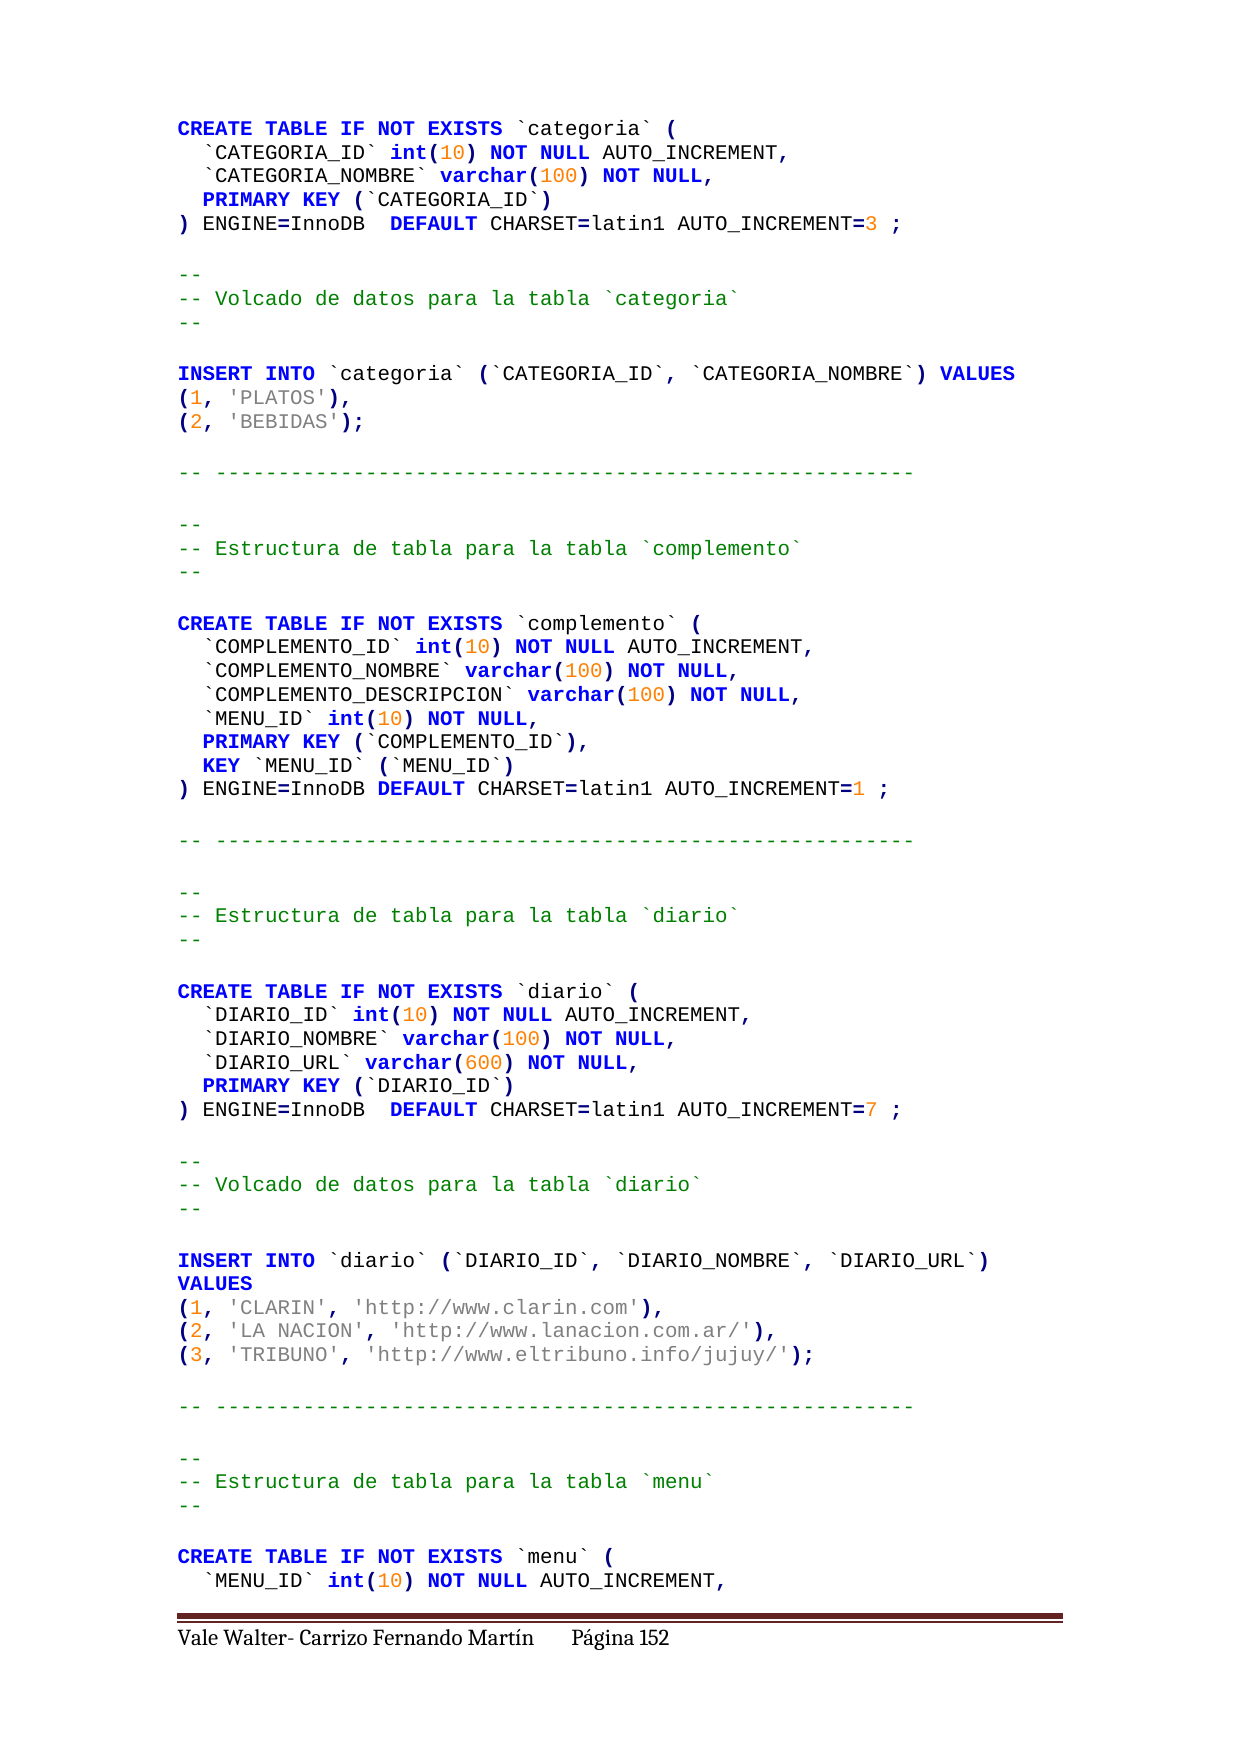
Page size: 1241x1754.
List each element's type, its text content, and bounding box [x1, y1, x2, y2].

text -- Estructura de tabla para la tabla `menu` [177, 1471, 1063, 1495]
text `COMPLEMENTO_ID` int(10) NOT NULL AUTO_INCREMENT, [177, 637, 1063, 660]
text -- -------------------------------------------------------- [177, 1396, 1063, 1419]
text INSERT INTO `categoria` (`CATEGORIA_ID`, `CATEGORIA_NOMBRE`) VALUES [177, 363, 1063, 387]
text CREATE TABLE IF NOT EXISTS `diario` ( [177, 981, 1063, 1004]
text ) ENGINE=InnoDB DEFAULT CHARSET=latin1 AUTO_INCREMENT=7 ; [177, 1099, 1063, 1123]
text `CATEGORIA_ID` int(10) NOT NULL AUTO_INCREMENT, [177, 142, 1063, 165]
text -- -------------------------------------------------------- [177, 830, 1063, 854]
text -- [177, 1447, 1063, 1471]
text `DIARIO_NOMBRE` varchar(100) NOT NULL, [177, 1028, 1063, 1052]
text -- Estructura de tabla para la tabla `diario` [177, 905, 1063, 929]
text -- [177, 1495, 1063, 1518]
text (2, 'LA NACION', 'http://www.lanacion.com.ar/'), [177, 1321, 1063, 1344]
text `MENU_ID` int(10) NOT NULL, [177, 707, 1063, 731]
text PRIMARY KEY (`DIARIO_ID`) [177, 1075, 1063, 1099]
text ) ENGINE=InnoDB DEFAULT CHARSET=latin1 AUTO_INCREMENT=1 ; [177, 778, 1063, 802]
text PRIMARY KEY (`CATEGORIA_ID`) [177, 189, 1063, 213]
text (3, 'TRIBUNO', 'http://www.eltribuno.info/jujuy/'); [177, 1344, 1063, 1368]
text -- [177, 882, 1063, 905]
text `COMPLEMENTO_DESCRIPCION` varchar(100) NOT NULL, [177, 684, 1063, 707]
text -- Volcado de datos para la tabla `categoria` [177, 288, 1063, 312]
text -- [177, 1151, 1063, 1174]
text -- [177, 561, 1063, 585]
text -- [177, 264, 1063, 288]
text `MENU_ID` int(10) NOT NULL AUTO_INCREMENT, [177, 1570, 1063, 1594]
text (1, 'PLATOS'), [177, 387, 1063, 411]
text -- Volcado de datos para la tabla `diario` [177, 1174, 1063, 1198]
text CREATE TABLE IF NOT EXISTS `categoria` ( [177, 118, 1063, 142]
text -- Estructura de tabla para la tabla `complemento` [177, 538, 1063, 561]
text KEY `MENU_ID` (`MENU_ID`) [177, 755, 1063, 778]
text `DIARIO_ID` int(10) NOT NULL AUTO_INCREMENT, [177, 1004, 1063, 1028]
text CREATE TABLE IF NOT EXISTS `menu` ( [177, 1546, 1063, 1570]
text -- -------------------------------------------------------- [177, 462, 1063, 486]
text `CATEGORIA_NOMBRE` varchar(100) NOT NULL, [177, 165, 1063, 189]
text CREATE TABLE IF NOT EXISTS `complemento` ( [177, 613, 1063, 637]
text -- [177, 1198, 1063, 1222]
text `COMPLEMENTO_NOMBRE` varchar(100) NOT NULL, [177, 660, 1063, 684]
text -- [177, 514, 1063, 538]
text `DIARIO_URL` varchar(600) NOT NULL, [177, 1052, 1063, 1075]
text (1, 'CLARIN', 'http://www.clarin.com'), [177, 1297, 1063, 1321]
text -- [177, 312, 1063, 335]
text -- [177, 929, 1063, 953]
text ) ENGINE=InnoDB DEFAULT CHARSET=latin1 AUTO_INCREMENT=3 ; [177, 213, 1063, 236]
text INSERT INTO `diario` (`DIARIO_ID`, `DIARIO_NOMBRE`, `DIARIO_URL`) VALUES [177, 1249, 1063, 1297]
text PRIMARY KEY (`COMPLEMENTO_ID`), [177, 731, 1063, 755]
text (2, 'BEBIDAS'); [177, 411, 1063, 434]
